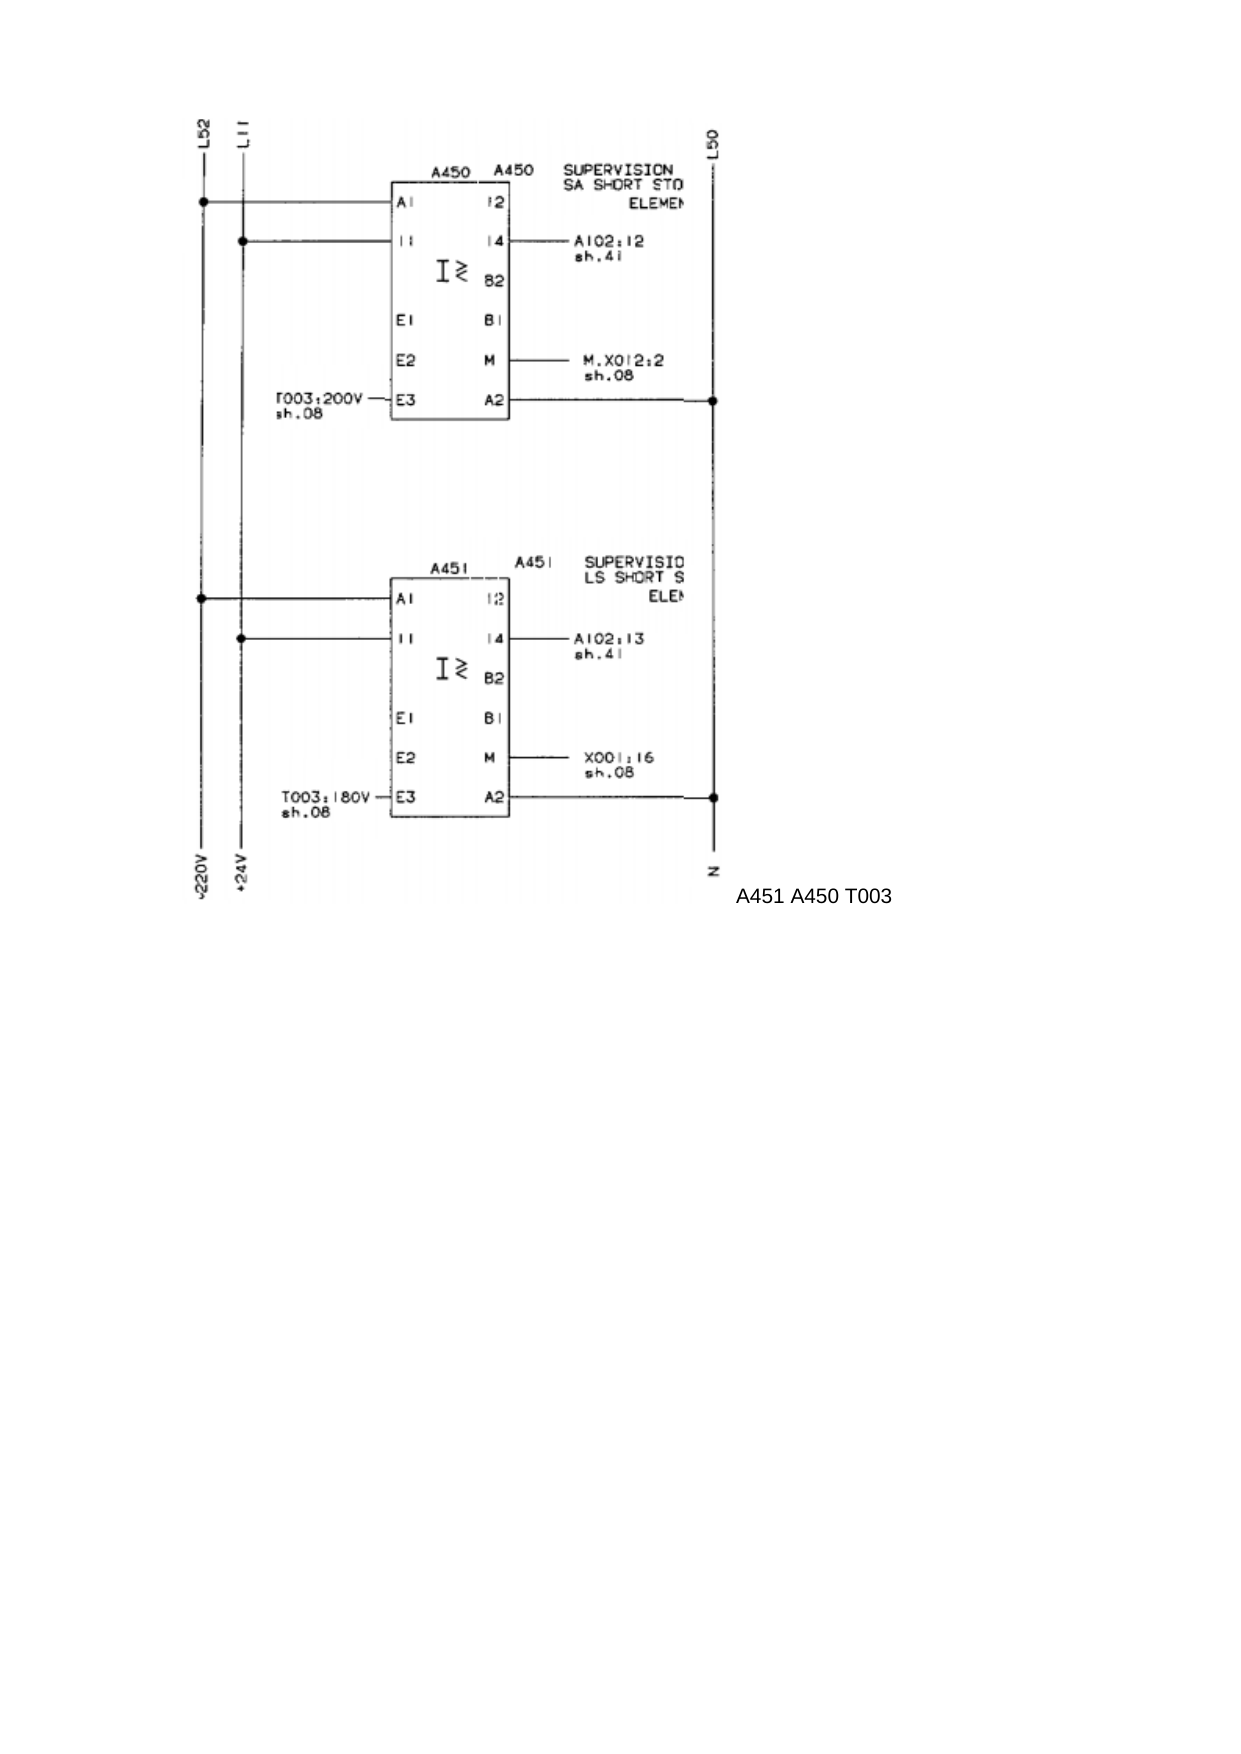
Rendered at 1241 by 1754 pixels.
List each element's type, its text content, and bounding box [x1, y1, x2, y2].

picture [177, 118, 731, 904]
